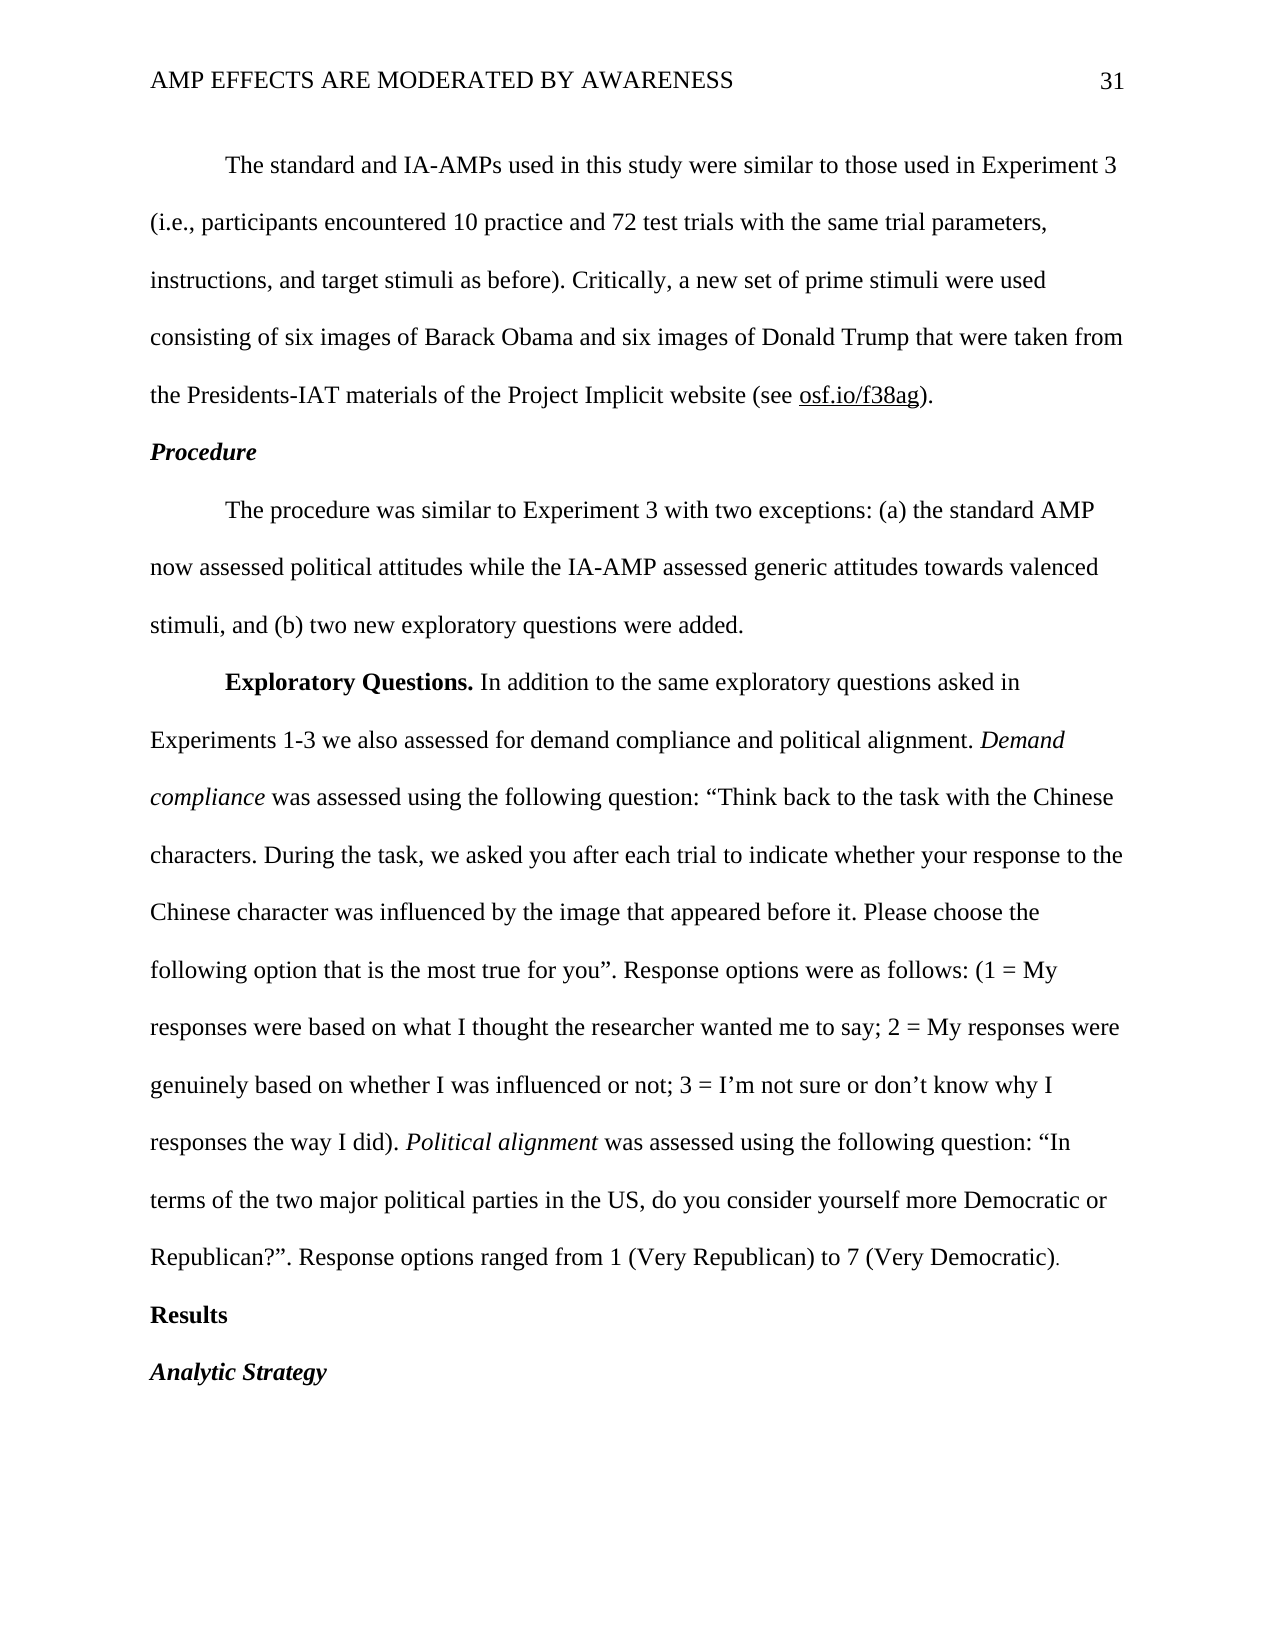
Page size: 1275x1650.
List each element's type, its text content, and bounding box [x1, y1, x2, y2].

subtitle Procedure [150, 437, 1125, 466]
subtitle Results [150, 1300, 1125, 1329]
text Exploratory Questions. In addition to the same exploratory questions asked in Experiments 1-3 we also assessed for demand compliance and political alignment. Demand compliance was assessed using the following question: “Think back to the task with the Chinese characters. During the task, we asked you after each trial to indicate whether your response to the Chinese character was influenced by the image that appeared before it. Please choose the following option that is the most true for you”. Response options were as follows: (1 = My responses were based on what I thought the researcher wanted me to say; 2 = My responses were genuinely based on whether I was influenced or not; 3 = I’m not sure or don’t know why I responses the way I did). Political alignment was assessed using the following question: “In terms of the two major political parties in the US, do you consider yourself more Democratic or Republican?”. Response options ranged from 1 (Very Republican) to 7 (Very Democratic). [150, 667, 1125, 1271]
text The standard and IA-AMPs used in this study were similar to those used in Experiment 3 (i.e., participants encountered 10 practice and 72 test trials with the same trial parameters, instructions, and target stimuli as before). Critically, a new set of prime stimuli were used consisting of six images of Barack Obama and six images of Donald Trump that were taken from the Presidents-IAT materials of the Project Implicit website (see osf.io/f38ag). [150, 150, 1125, 409]
text The procedure was similar to Experiment 3 with two exceptions: (a) the standard AMP now assessed political attitudes while the IA-AMP assessed generic attitudes towards valenced stimuli, and (b) two new exploratory questions were added. [150, 495, 1125, 639]
subtitle Analytic Strategy [150, 1357, 1125, 1386]
